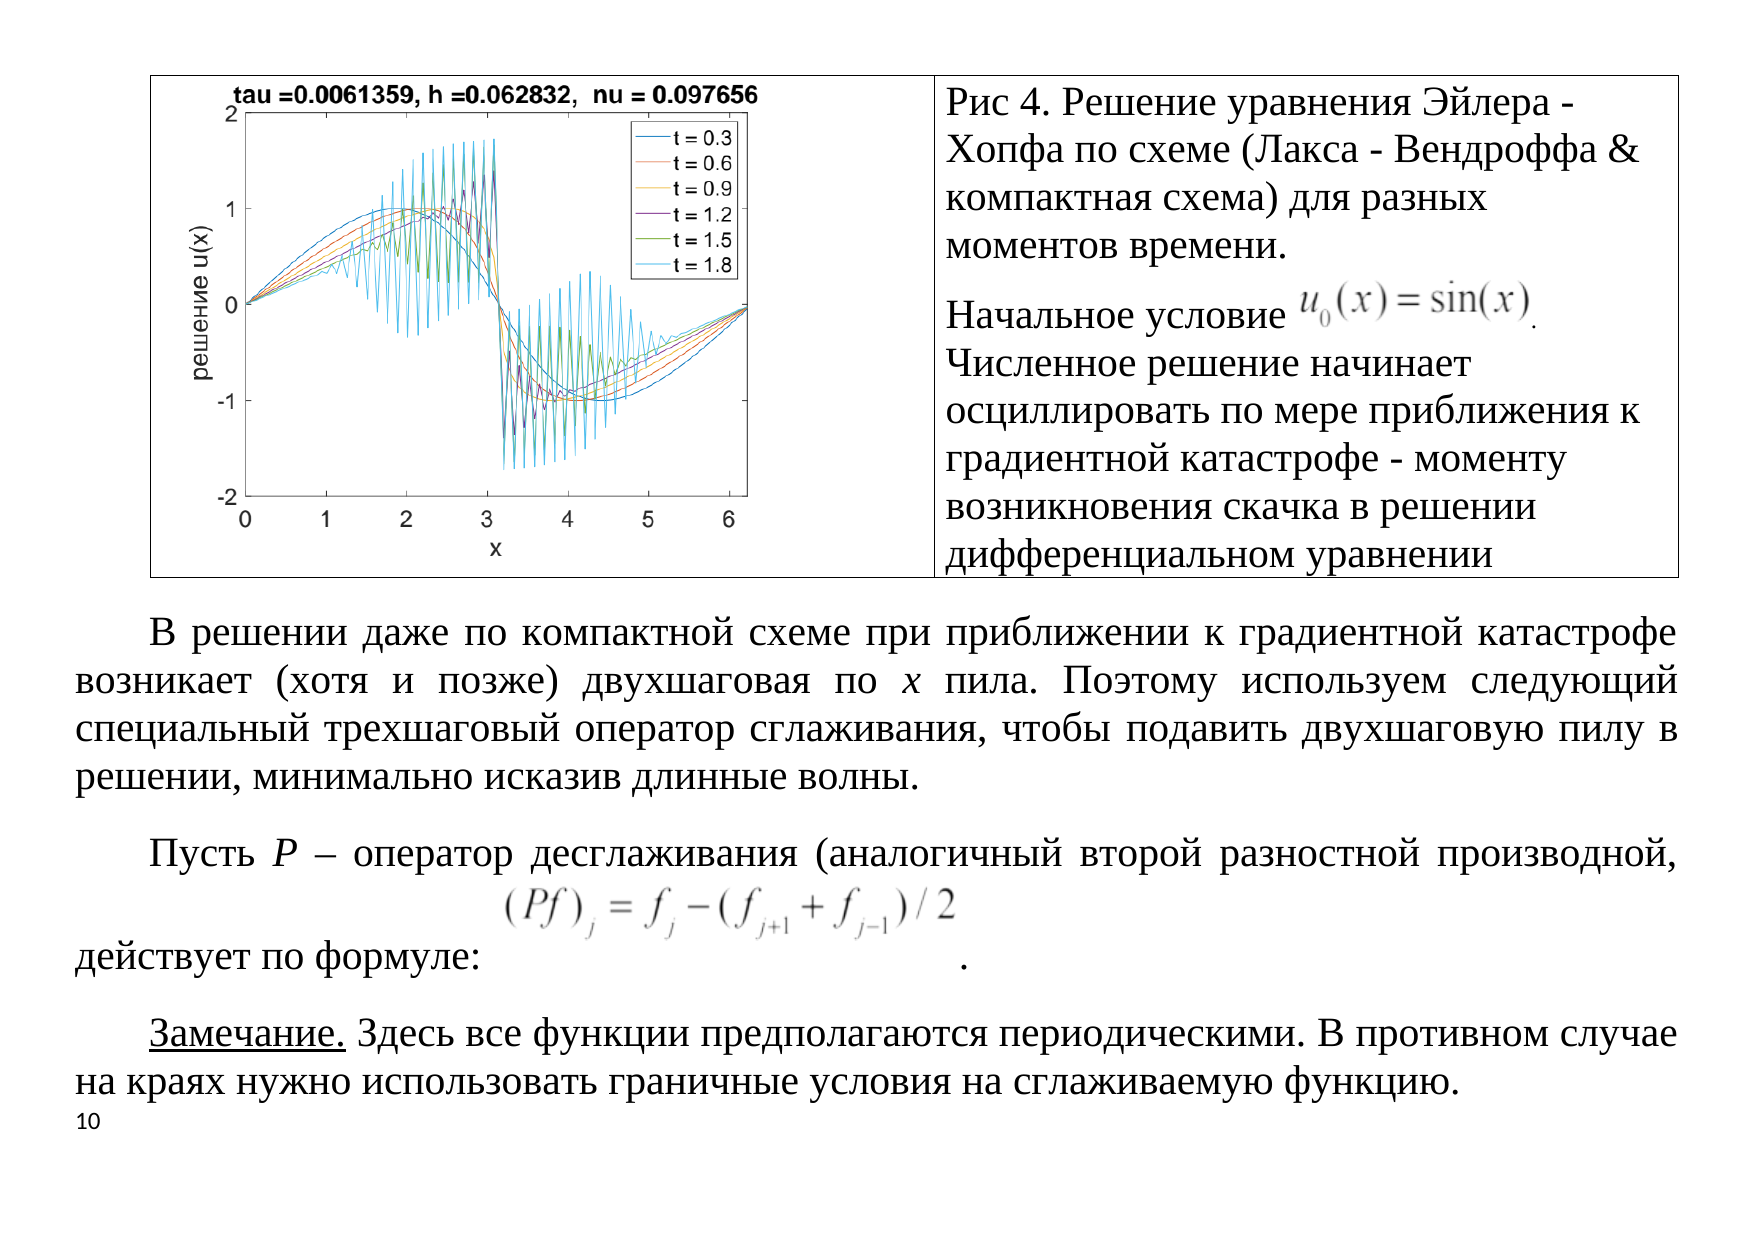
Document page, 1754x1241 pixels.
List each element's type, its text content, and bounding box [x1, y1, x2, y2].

text Замечание. Здесь все функции предполагаются периодическими. В противном случае на краях нужно использовать граничные условия на сглаживаемую функцию. [75, 1008, 1679, 1104]
text В решении даже по компактной схеме при приближении к градиентной катастрофе возникает (хотя и позже) двухшаговая по x пила. Поэтому используем следующий специальный трехшаговый оператор сглаживания, чтобы подавить двухшаговую пилу в решении, минимально исказив длинные волны. [75, 607, 1679, 798]
table_cell [151, 76, 934, 577]
text Пусть Р – оператор десглаживания (аналогичный второй разностной производной, действует по формуле: . [75, 828, 1679, 979]
table_cell Рис 4. Решение уравнения Эйлера -Хопфа по схеме (Лакса - Вендроффа & компактная схема) для разных моментов времени. Начальное условие . Численное решение начинает осциллировать по мере приближения к градиентной катастрофе - моменту возникновения скачка в решении дифференциальном уравнении [935, 76, 1678, 577]
